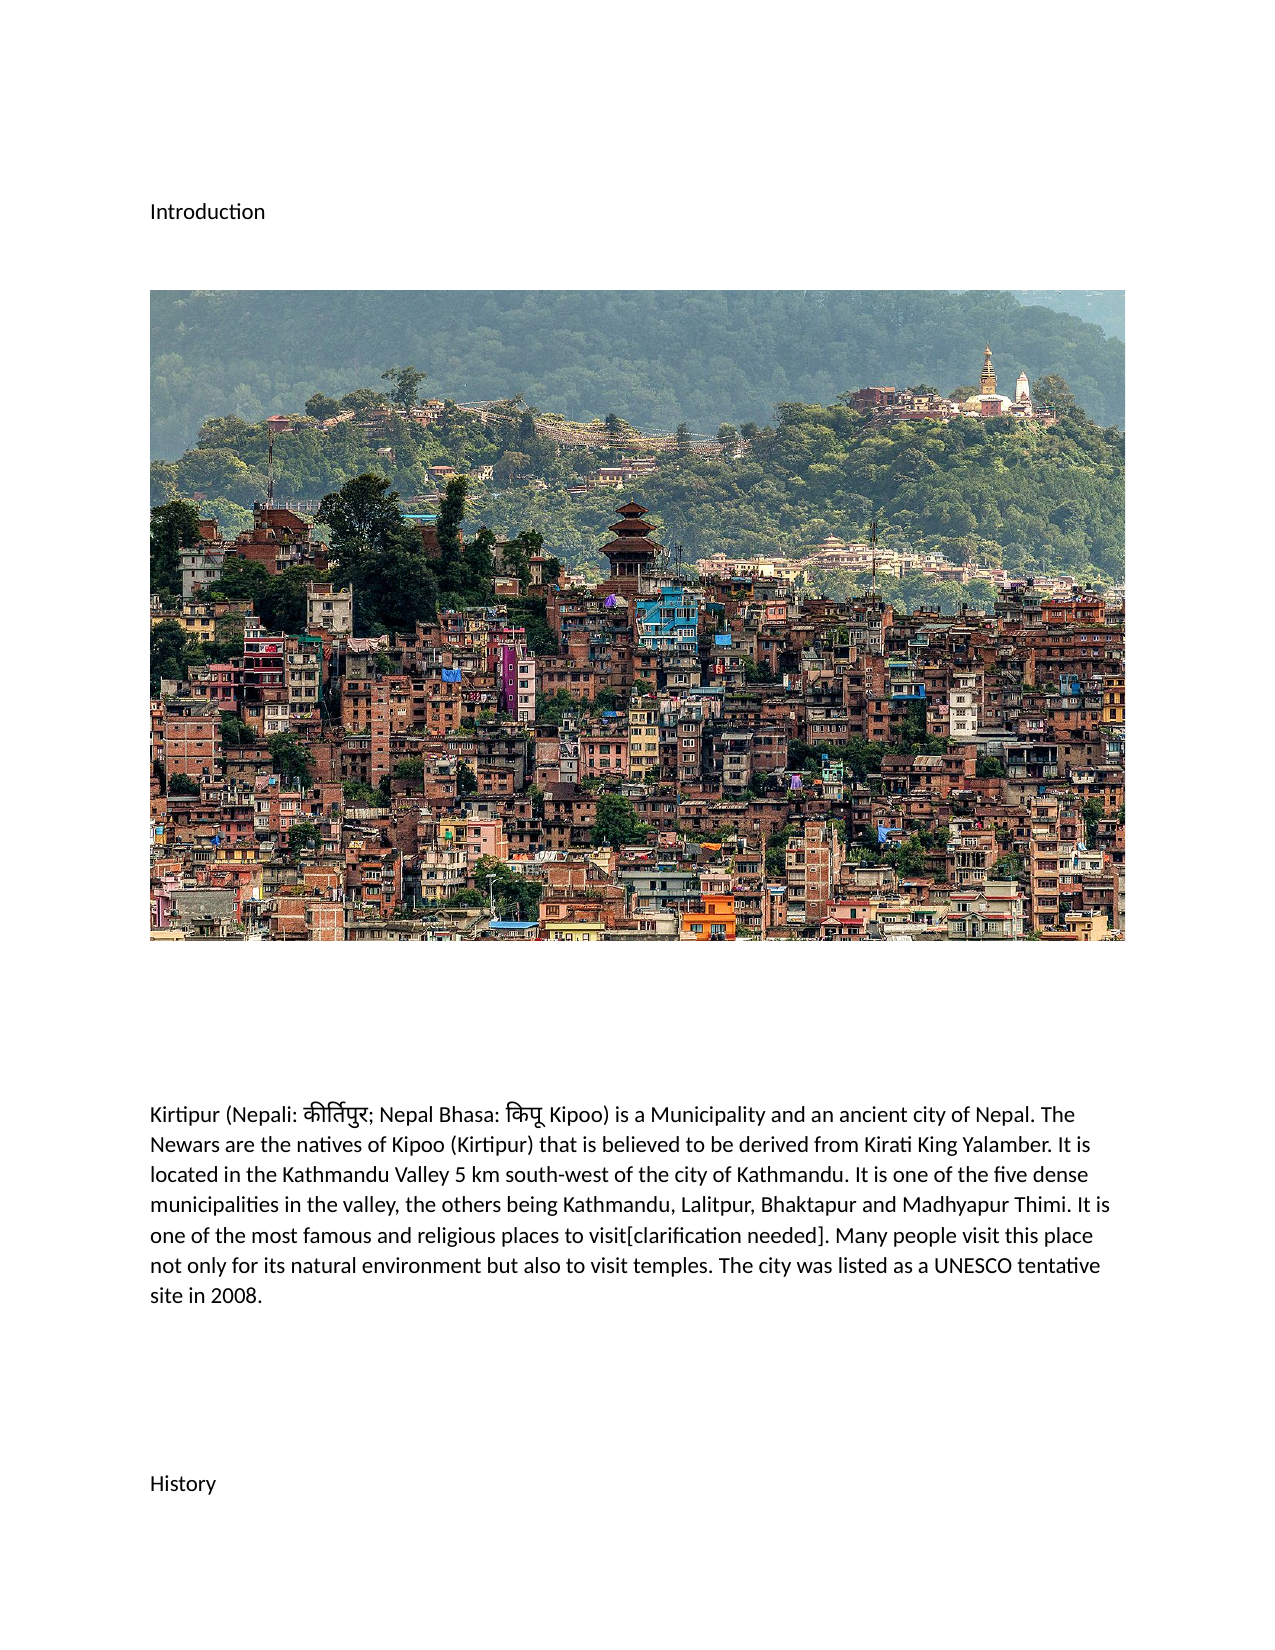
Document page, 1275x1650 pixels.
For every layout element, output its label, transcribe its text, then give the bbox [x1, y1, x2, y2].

picture [150, 290, 1125, 941]
text Kirtipur (Nepali: कीर्तिपुर; Nepal Bhasa: किपू Kipoo) is a Municipality and an ancient city of Nepal. The Newars are the natives of Kipoo (Kirtipur) that is believed to be derived from Kirati King Yalamber. It is located in the Kathmandu Valley 5 km south-west of the city of Kathmandu. It is one of the five dense municipalities in the valley, the others being Kathmandu, Lalitpur, Bhaktapur and Madhyapur Thimi. It is one of the most famous and religious places to visit[clarification needed]. Many people visit this place not only for its natural environment but also to visit temples. The city was listed as a UNESCO tentative site in 2008. [150, 1100, 1125, 1309]
text History [150, 1469, 1125, 1497]
text Introduction [150, 197, 1125, 225]
